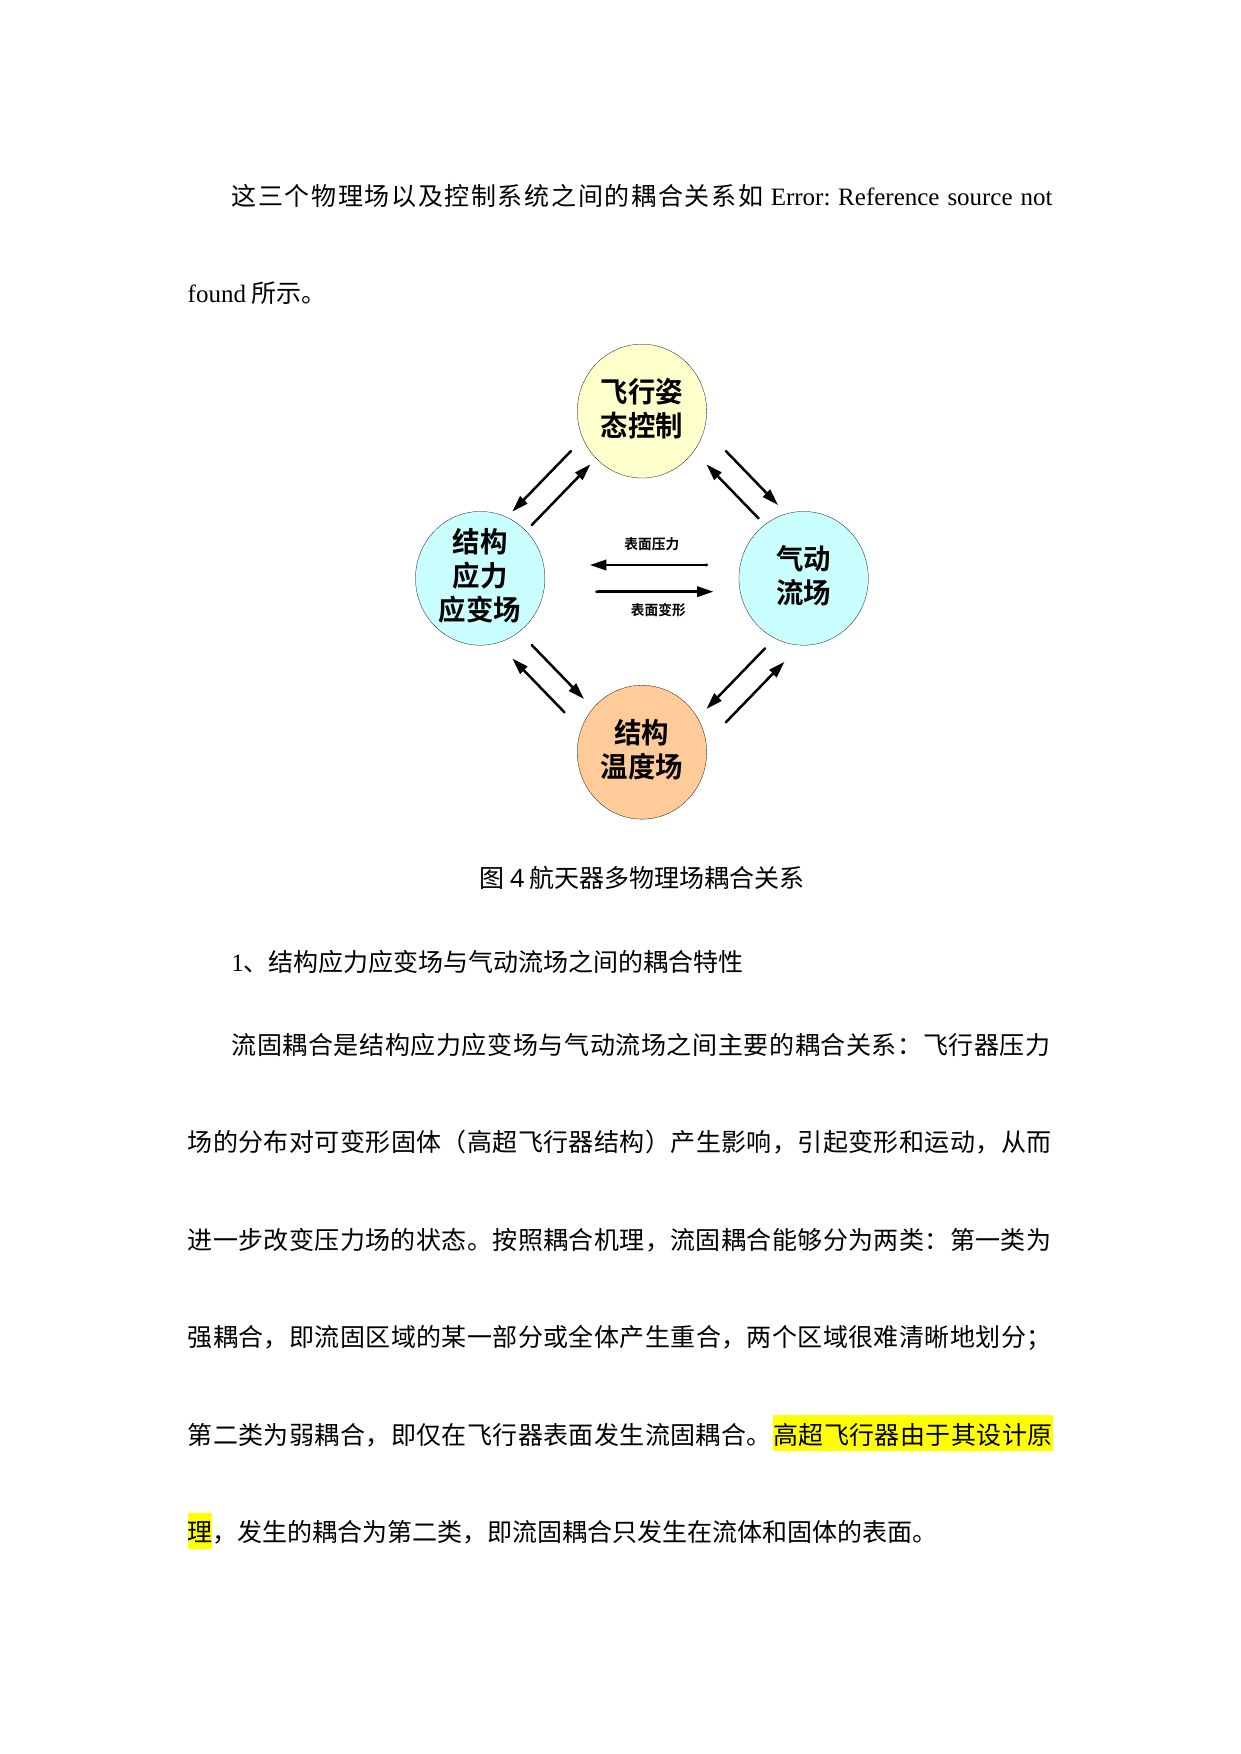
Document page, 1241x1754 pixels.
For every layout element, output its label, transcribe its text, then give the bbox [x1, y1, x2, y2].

text 1、结构应力应变场与气动流场之间的耦合特性 [187, 928, 1053, 993]
text 流固耦合是结构应力应变场与气动流场之间主要的耦合关系：飞行器压力场的分布对可变形固体（高超飞行器结构）产生影响，引起变形和运动，从而进一步改变压力场的状态。按照耦合机理，流固耦合能够分为两类：第一类为强耦合，即流固区域的某一部分或全体产生重合，两个区域很难清晰地划分；第二类为弱耦合，即仅在飞行器表面发生流固耦合。高超飞行器由于其设计原理，发生的耦合为第二类，即流固耦合只发生在流体和固体的表面。 [187, 1011, 1053, 1563]
